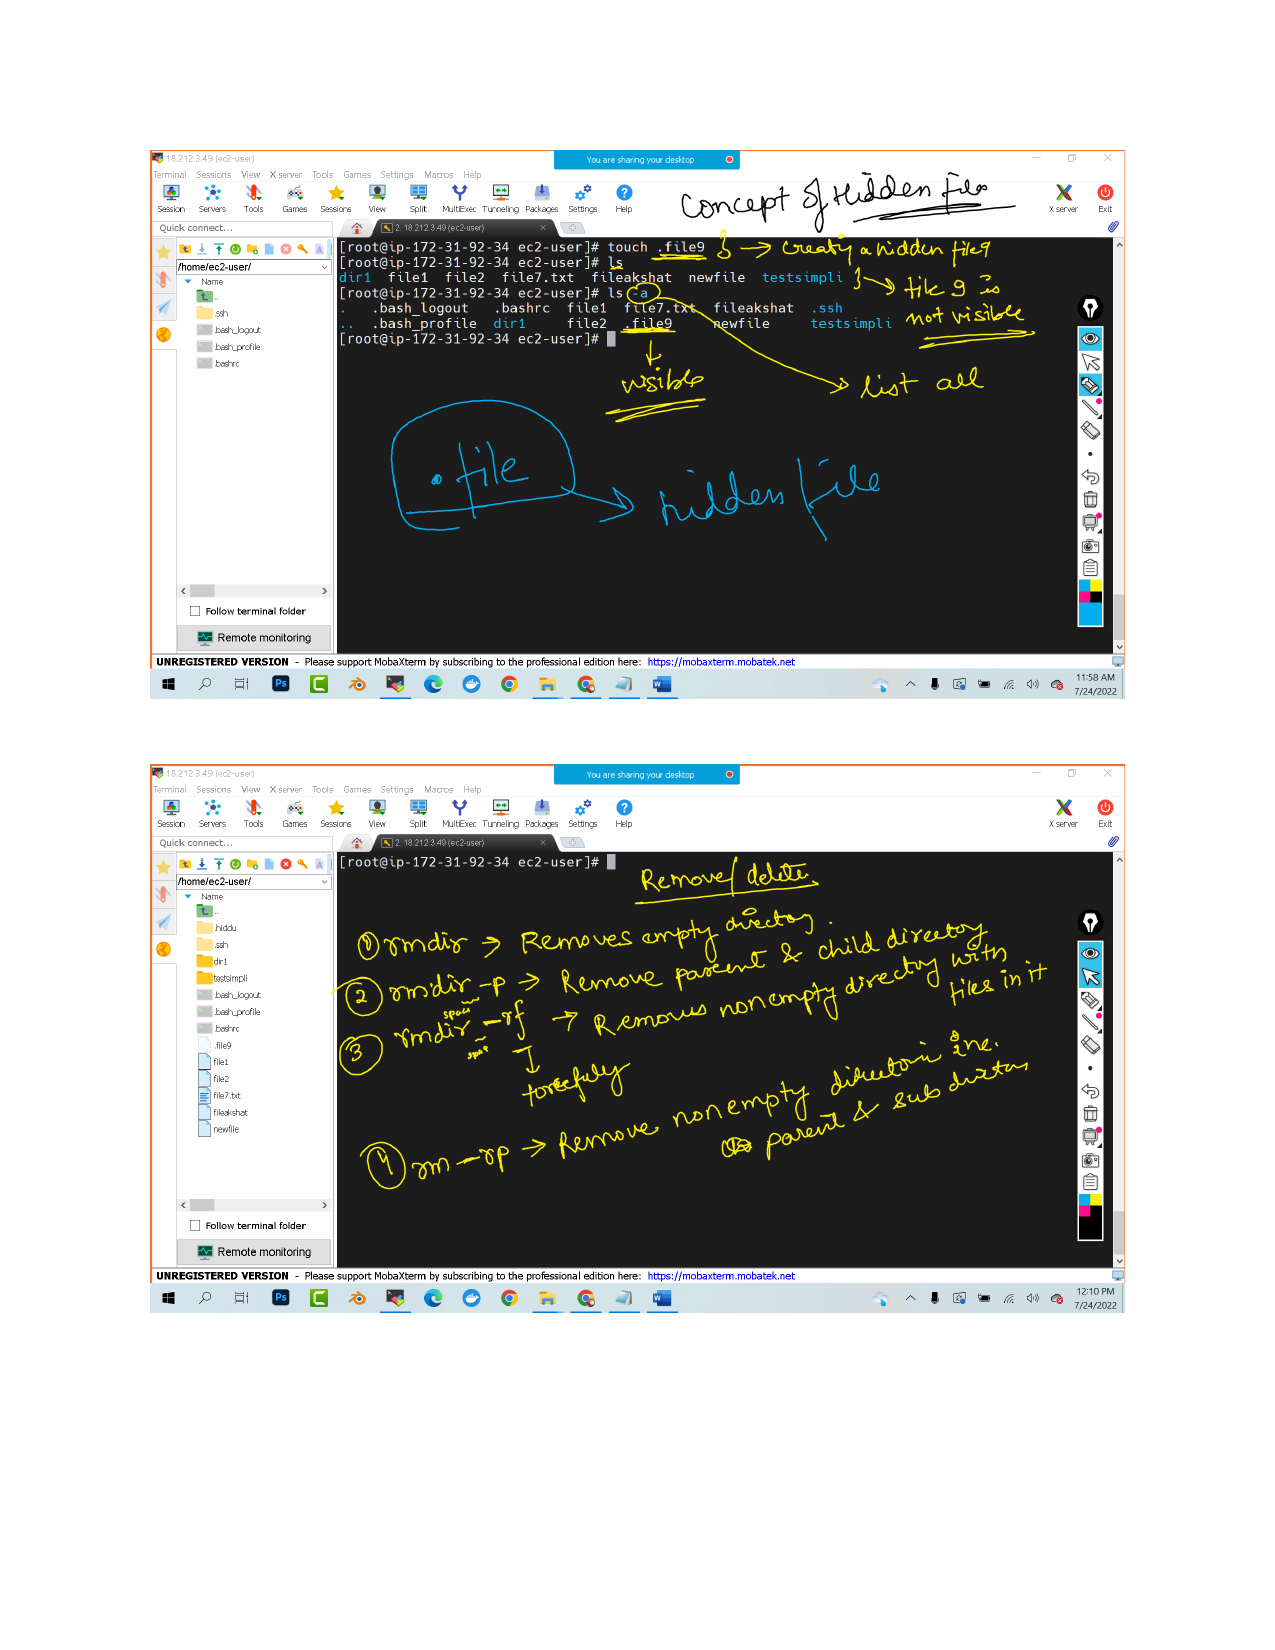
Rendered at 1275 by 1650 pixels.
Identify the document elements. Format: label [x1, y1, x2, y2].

picture [150, 764, 1125, 1313]
picture [726, 771, 733, 777]
picture [726, 156, 733, 162]
picture [150, 150, 1125, 699]
